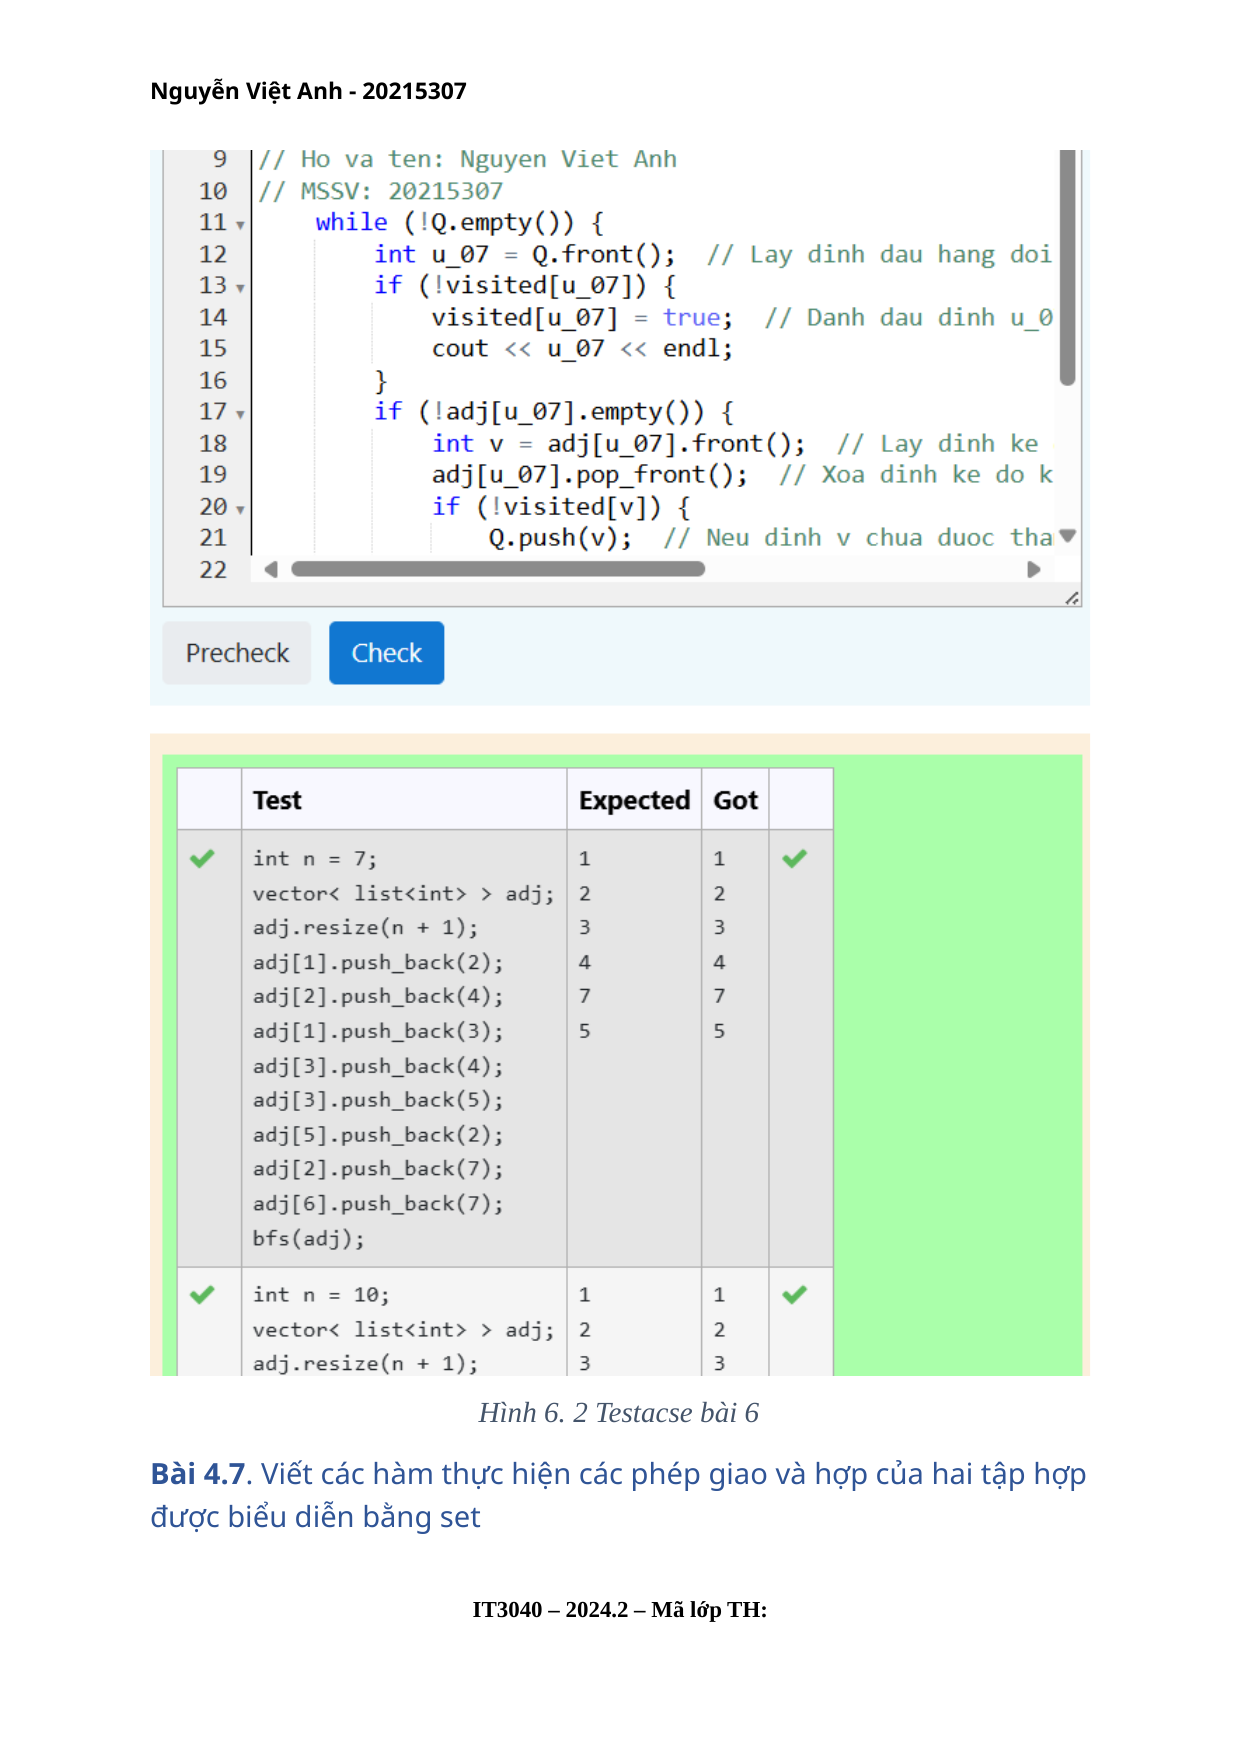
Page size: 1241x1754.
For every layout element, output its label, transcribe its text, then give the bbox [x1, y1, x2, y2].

text Hình 6. 2 Testacse bài 6 [150, 1395, 1090, 1428]
picture [150, 150, 1091, 1376]
subtitle Bài 4.7. Viết các hàm thực hiện các phép giao và hợp của hai tập hợp được biểu diễn bằng set [150, 1453, 1090, 1536]
